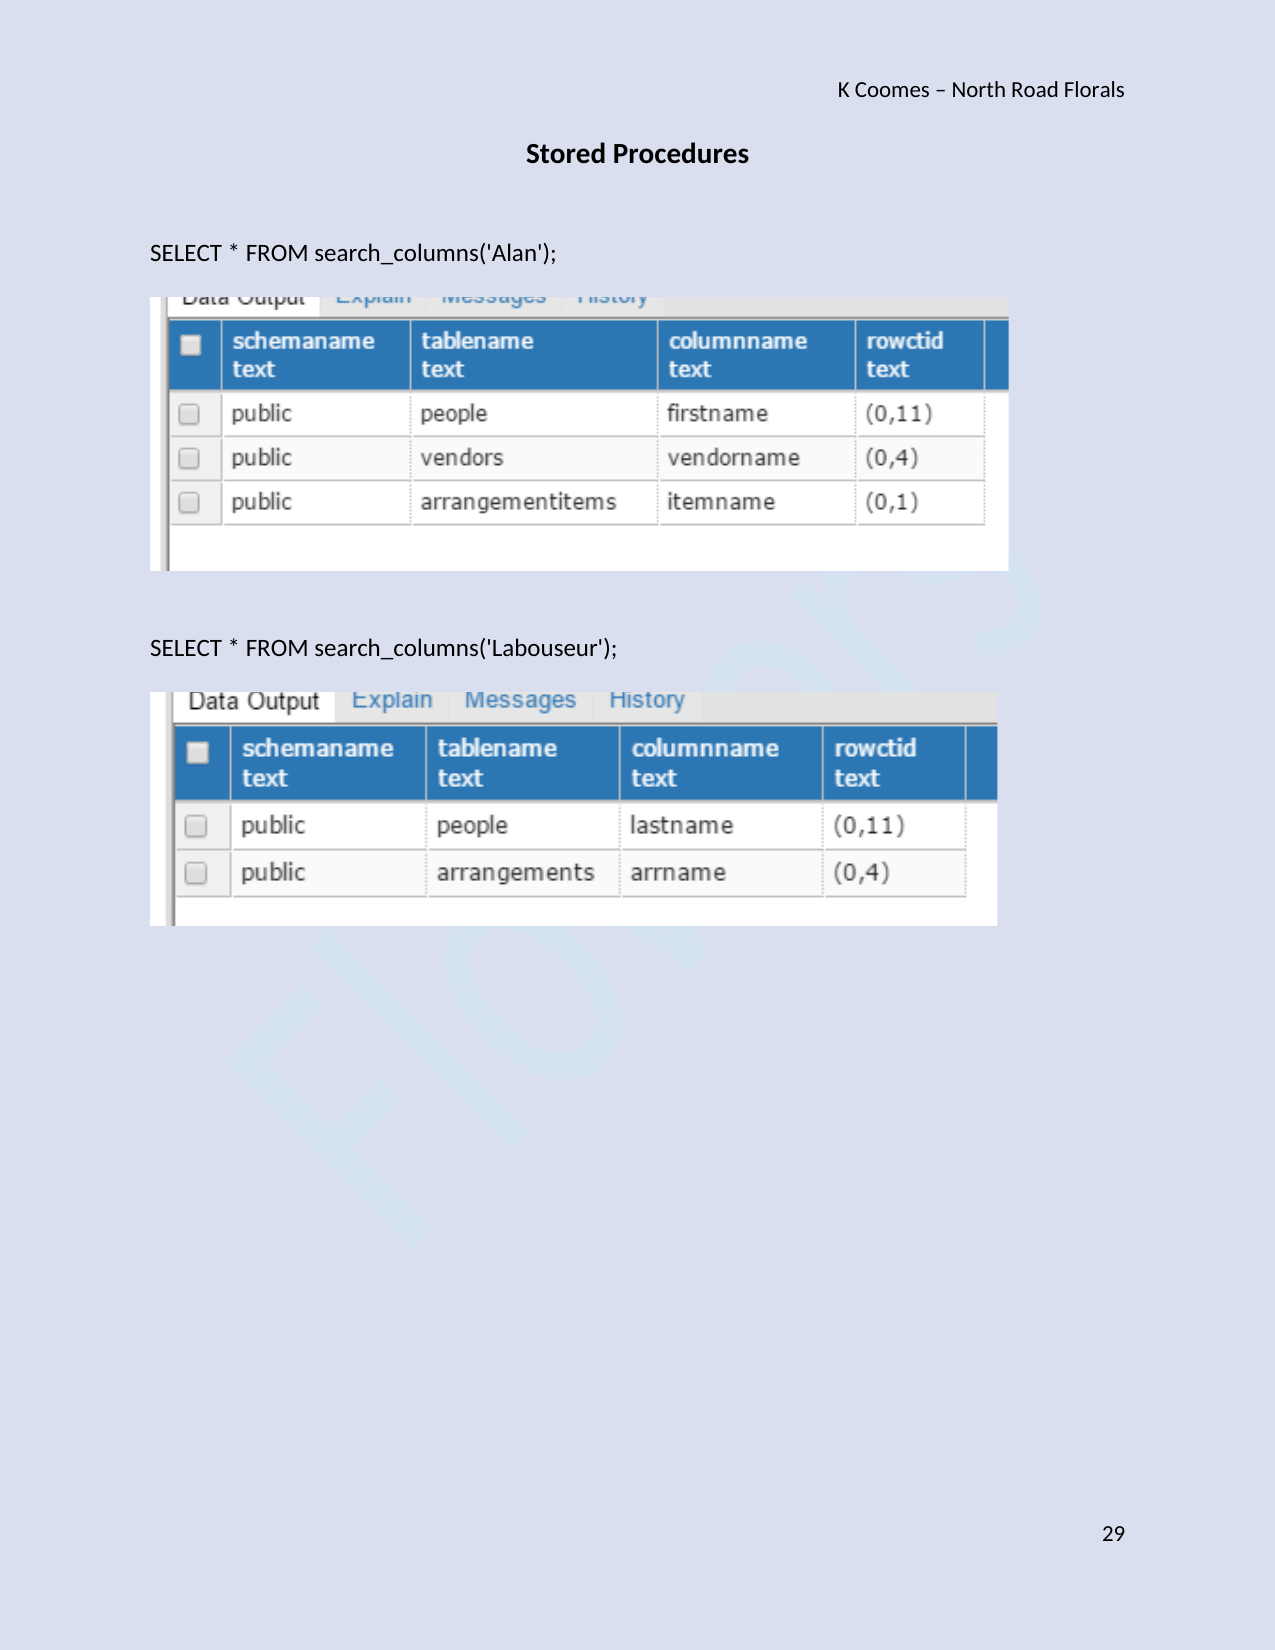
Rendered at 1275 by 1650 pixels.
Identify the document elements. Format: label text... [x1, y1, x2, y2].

text SELECT * FROM search_columns('Labouseur'); [150, 632, 1125, 662]
text Stored Procedures [150, 135, 1125, 171]
picture [150, 692, 998, 926]
text SELECT * FROM search_columns('Alan'); [150, 237, 1125, 267]
picture [150, 297, 1009, 571]
